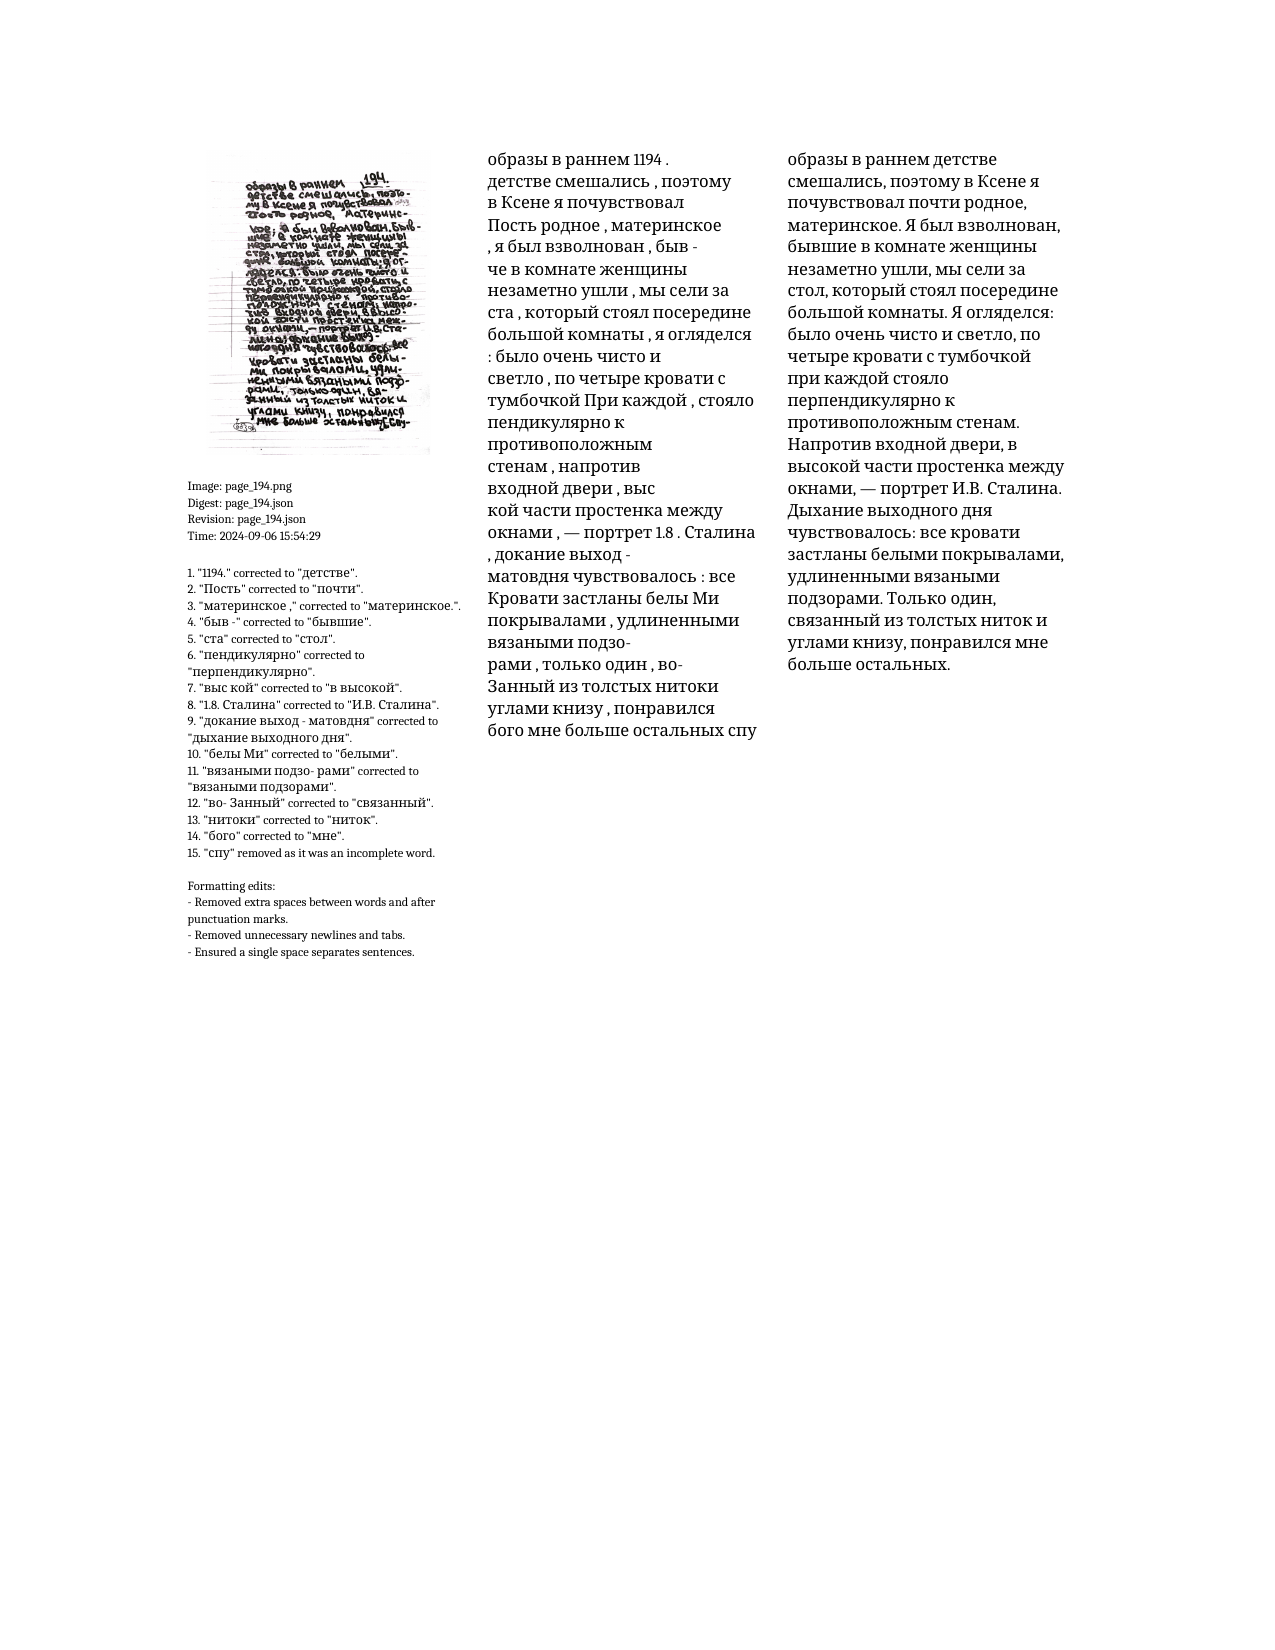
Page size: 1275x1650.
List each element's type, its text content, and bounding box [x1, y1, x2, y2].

picture [206, 150, 432, 455]
table_header образы в раннем 1194 . детстве смешались , поэтому в Ксене я почувствовал Пость родное , материнское , я был взволнован , быв - че в комнате женщины незаметно ушли , мы сели за ста , который стоял посередине большой комнаты , я огляделся : было очень чисто и светло , по четыре кровати с тумбочкой При каждой , стояло пендикулярно к противоположным стенам , напротив входной двери , выс кой части простенка между окнами , — портрет 1.8 . Сталина , докание выход - матовдня чувствовалось : все Кровати застланы белы Ми покрывалами , удлиненными вязаными подзо- рами , только один , во- Занный из толстых нитоки углами книзу , понравился бого мне больше остальных спу [476, 150, 776, 1500]
table_header образы в раннем детстве смешались, поэтому в Ксене я почувствовал почти родное, материнское. Я был взволнован, бывшие в комнате женщины незаметно ушли, мы сели за стол, который стоял посередине большой комнаты. Я огляделся: было очень чисто и светло, по четыре кровати с тумбочкой при каждой стояло перпендикулярно к противоположным стенам. Напротив входной двери, в высокой части простенка между окнами, — портрет И.В. Сталина. Дыхание выходного дня чувствовалось: все кровати застланы белыми покрывалами, удлиненными вязаными подзорами. Только один, связанный из толстых ниток и углами книзу, понравился мне больше остальных. [776, 150, 1076, 1500]
table_header Image: page_194.png Digest: page_194.json Revision: page_194.json Time: 2024-09-06 15:54:29 1. "1194." corrected to "детстве". 2. "Пость" corrected to "почти". 3. "материнское ," corrected to "материнское.". 4. "быв -" corrected to "бывшие". 5. "ста" corrected to "стол". 6. "пендикулярно" corrected to "перпендикулярно". 7. "выс кой" corrected to "в высокой". 8. "1.8. Сталина" corrected to "И.В. Сталина". 9. "докание выход - матовдня" corrected to "дыхание выходного дня". 10. "белы Ми" corrected to "белыми". 11. "вязаными подзо- рами" corrected to "вязаными подзорами". 12. "во- Занный" corrected to "связанный". 13. "нитоки" corrected to "ниток". 14. "бого" corrected to "мне". 15. "спу" removed as it was an incomplete word. Formatting edits: - Removed extra spaces between words and after punctuation marks. - Removed unnecessary newlines and tabs. - Ensured a single space separates sentences. [176, 150, 476, 1500]
